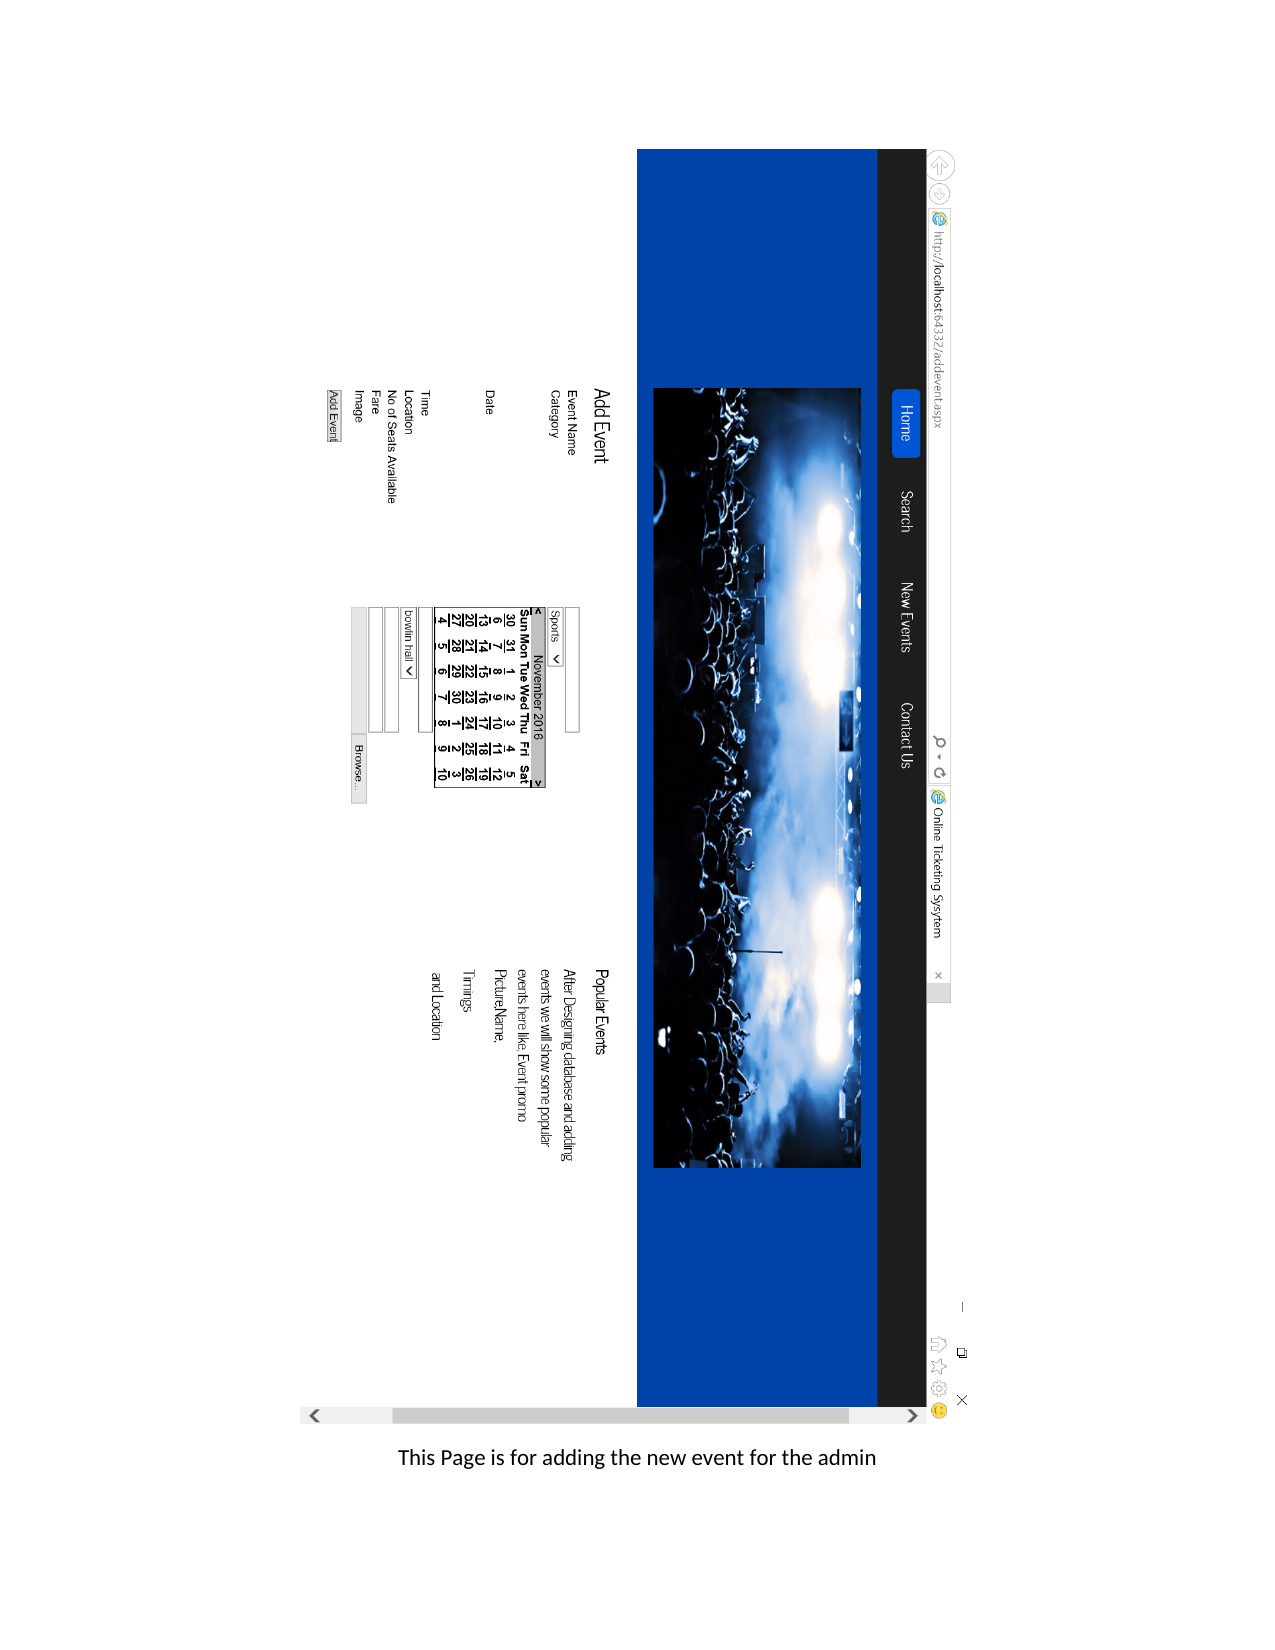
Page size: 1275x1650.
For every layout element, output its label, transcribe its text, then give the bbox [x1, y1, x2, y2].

text This Page is for adding the new event for the admin [150, 1443, 1125, 1471]
picture [300, 149, 976, 1424]
